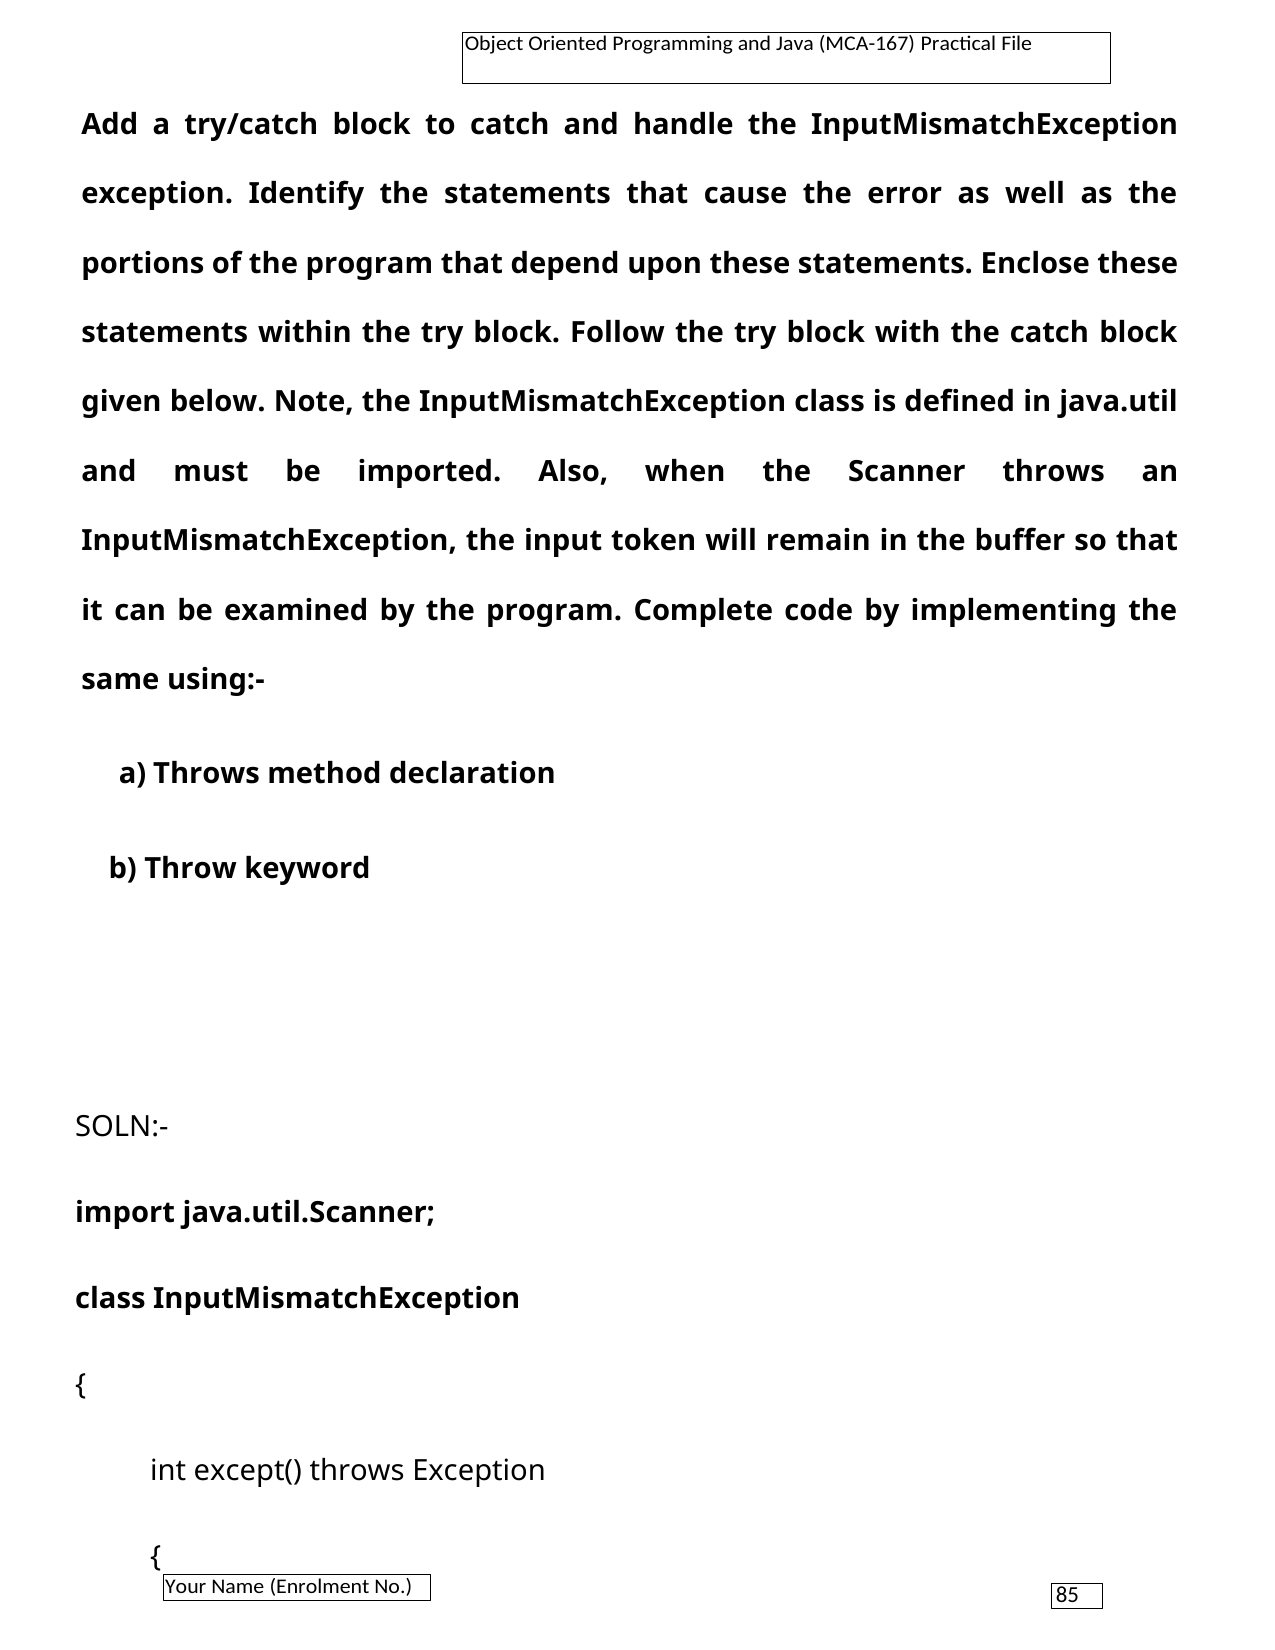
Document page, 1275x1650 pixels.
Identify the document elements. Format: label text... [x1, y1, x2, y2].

text b) Throw keyword [108, 847, 1200, 887]
text { [75, 1363, 1200, 1403]
text int except() throws Exception [75, 1449, 1200, 1489]
text import java.util.Scanner; [75, 1191, 1200, 1231]
text { [75, 1535, 1200, 1575]
text class InputMismatchException [75, 1277, 1200, 1317]
text Add a try/catch block to catch and handle the InputMismatchException exception. Identify the statements that cause the error as well as the portions of the program that depend upon these statements. Enclose these statements within the try block. Follow the try block with the catch block given below. Note, the InputMismatchException class is defined in java.util and must be imported. Also, when the Scanner throws an InputMismatchException, the input token will remain in the buffer so that it can be examined by the program. Complete code by implementing the same using:- [81, 103, 1179, 698]
text a) Throws method declaration [119, 752, 1200, 792]
text SOLN:- [75, 1105, 1200, 1145]
